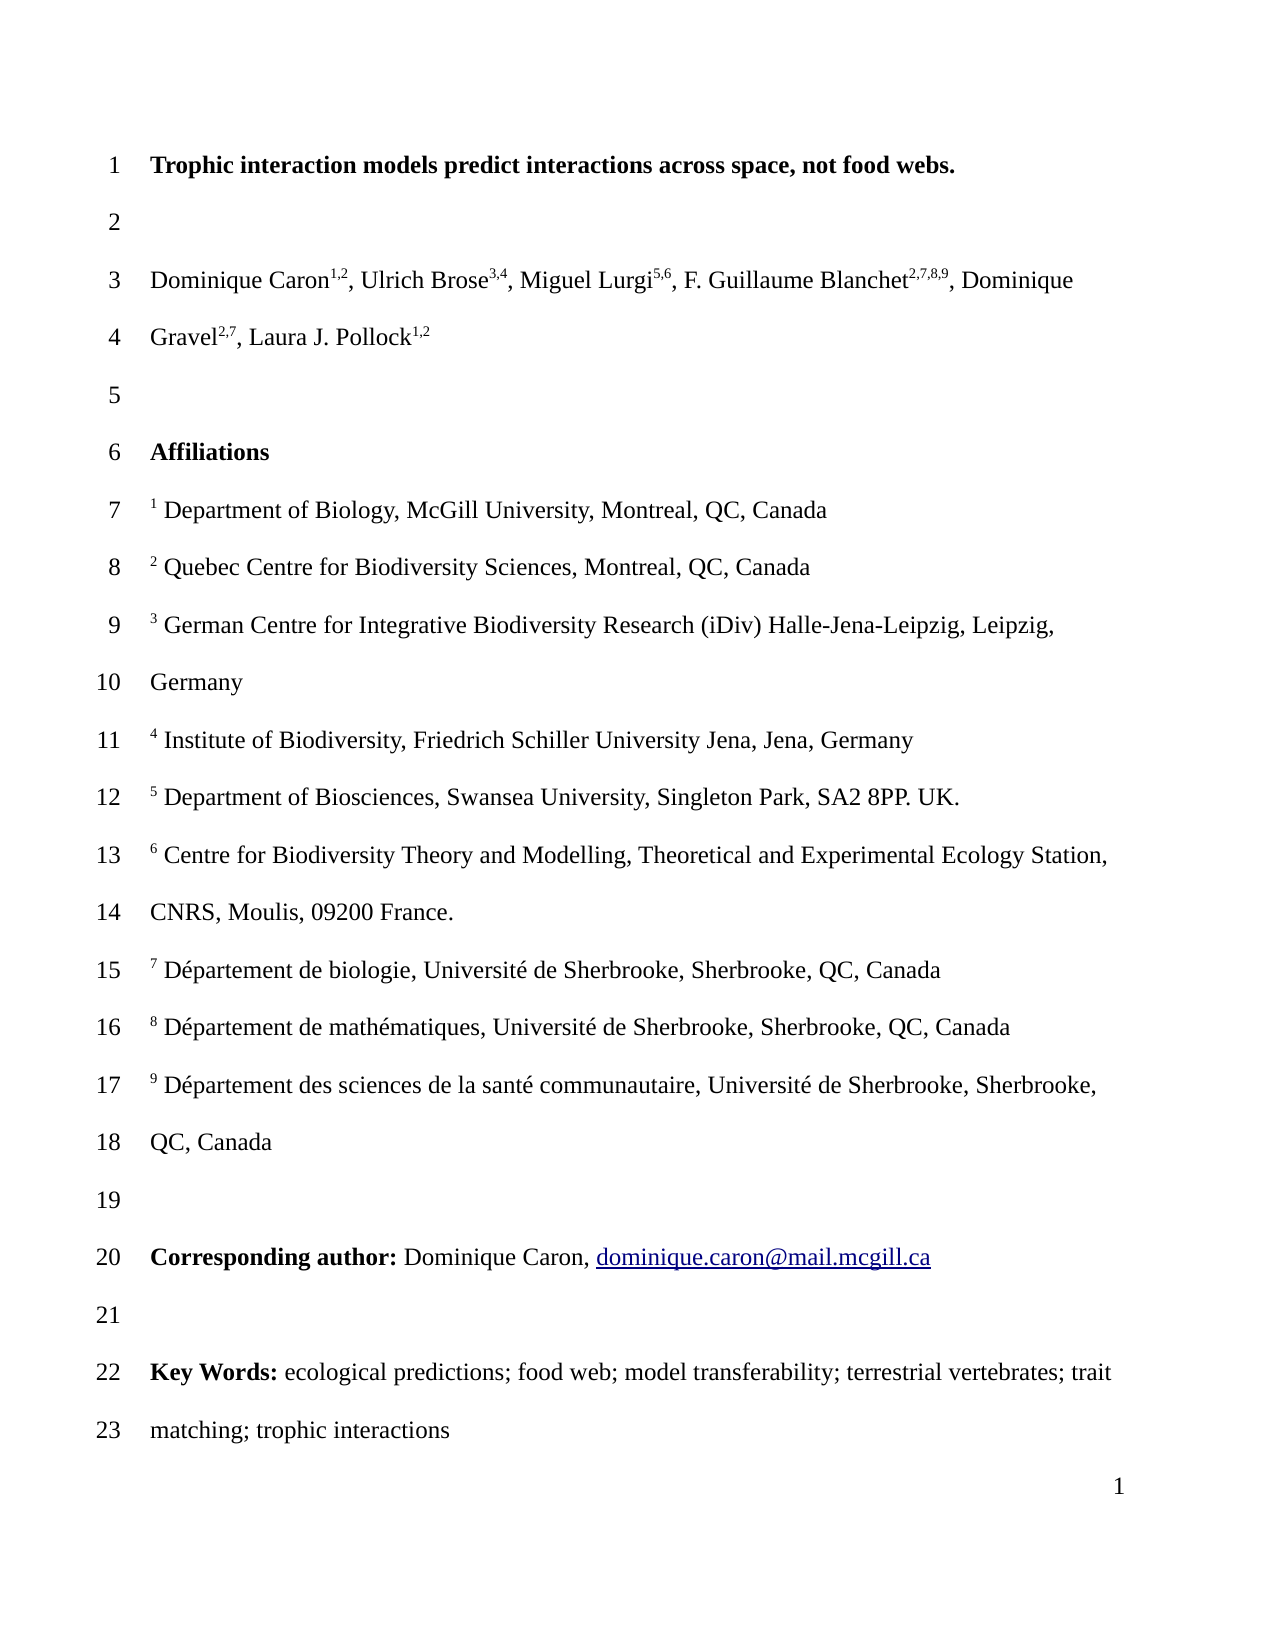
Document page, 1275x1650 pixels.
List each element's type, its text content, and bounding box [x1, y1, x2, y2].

text 2 Quebec Centre for Biodiversity Sciences, Montreal, QC, Canada [150, 552, 1125, 581]
text 8 Département de mathématiques, Université de Sherbrooke, Sherbrooke, QC, Canada [150, 1012, 1125, 1041]
text 5 Department of Biosciences, Swansea University, Singleton Park, SA2 8PP. UK. [150, 782, 1125, 811]
text 7 Département de biologie, Université de Sherbrooke, Sherbrooke, QC, Canada [150, 955, 1125, 984]
text Key Words: ecological predictions; food web; model transferability; terrestrial vertebrates; trait matching; trophic interactions [150, 1357, 1125, 1444]
text 9 Département des sciences de la santé communautaire, Université de Sherbrooke, Sherbrooke, QC, Canada [150, 1070, 1125, 1156]
text 1 Department of Biology, McGill University, Montreal, QC, Canada [150, 495, 1125, 524]
text 3 German Centre for Integrative Biodiversity Research (iDiv) Halle-Jena-Leipzig, Leipzig, Germany [150, 610, 1125, 696]
text 4 Institute of Biodiversity, Friedrich Schiller University Jena, Jena, Germany [150, 725, 1125, 754]
text 6 Centre for Biodiversity Theory and Modelling, Theoretical and Experimental Ecology Station, CNRS, Moulis, 09200 France. [150, 840, 1125, 926]
text Trophic interaction models predict interactions across space, not food webs. [150, 150, 1125, 179]
text Corresponding author: Dominique Caron, dominique.caron@mail.mcgill.ca [150, 1242, 1125, 1271]
text Dominique Caron1,2, Ulrich Brose3,4, Miguel Lurgi5,6, F. Guillaume Blanchet2,7,8,9, Dominique Gravel2,7, Laura J. Pollock1,2 [150, 265, 1125, 351]
text Affiliations [150, 437, 1125, 466]
